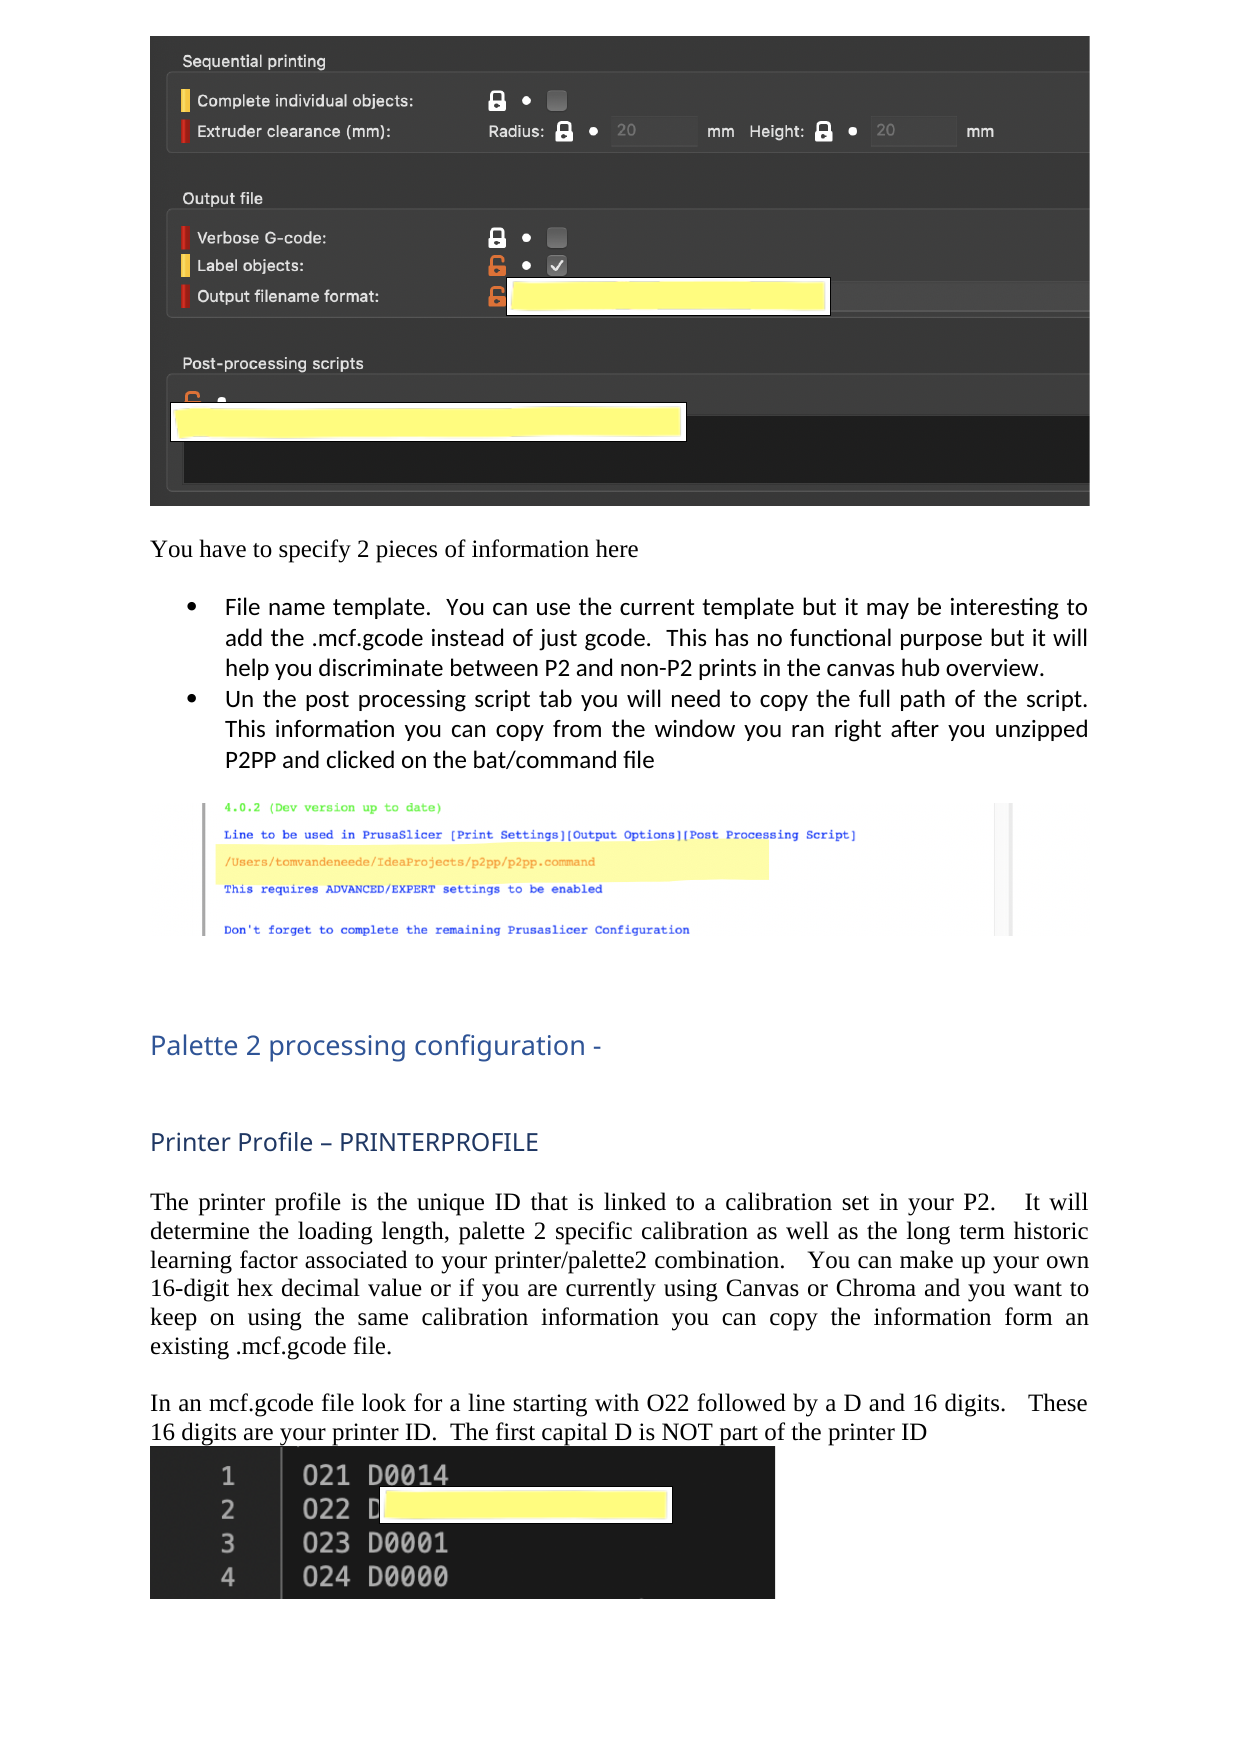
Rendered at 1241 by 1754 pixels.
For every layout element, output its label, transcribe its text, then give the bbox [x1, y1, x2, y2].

subtitle Printer Profile – PRINTERPROFILE [150, 1124, 1090, 1158]
picture [150, 803, 1090, 936]
picture [150, 36, 1090, 506]
list Un the post processing script tab you will need to copy the full path of the script. This information you can copy from the window you ran right after you unzipped P2PP and clicked on the bat/command file [187, 683, 1090, 775]
list File name template. You can use the current template but it may be interesting to add the .mcf.gcode instead of just gcode. This has no functional purpose but it will help you discriminate between P2 and non-P2 prints in the canvas hub overview. [187, 592, 1090, 683]
picture [150, 1446, 775, 1599]
text You have to specify 2 pieces of information here [150, 534, 1090, 563]
text The printer profile is the unique ID that is linked to a calibration set in your P2. It will determine the loading length, palette 2 specific calibration as well as the long term historic learning factor associated to your printer/palette2 combination. You can make up your own 16-digit hex decimal value or if you are currently using Canvas or Chroma and you want to keep on using the same calibration information you can copy the information form an existing .mcf.gcode file. [150, 1187, 1090, 1360]
text In an mcf.gcode file look for a line starting with O22 followed by a D and 16 digits. These 16 digits are your printer ID. The first capital D is NOT part of the printer ID [150, 1388, 1090, 1446]
subtitle Palette 2 processing configuration - [150, 1026, 1090, 1063]
